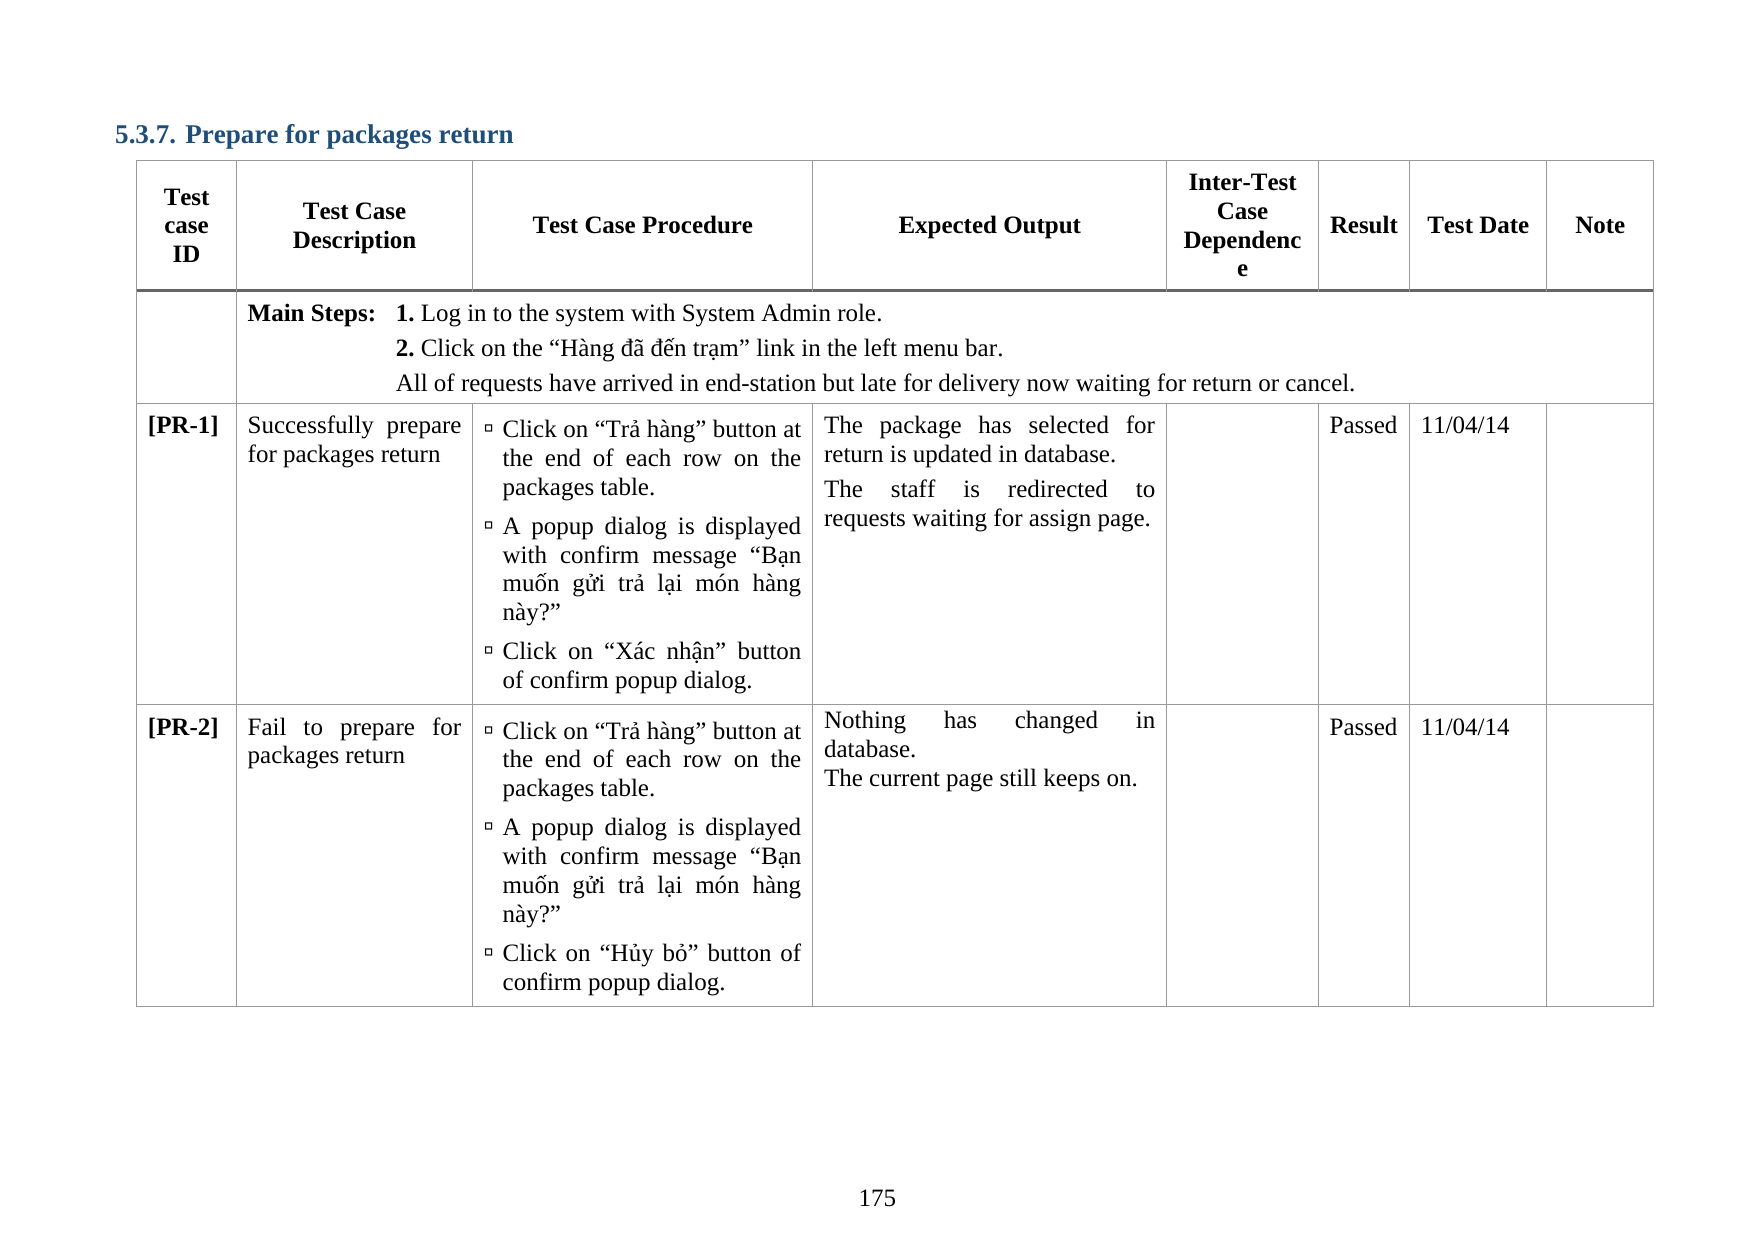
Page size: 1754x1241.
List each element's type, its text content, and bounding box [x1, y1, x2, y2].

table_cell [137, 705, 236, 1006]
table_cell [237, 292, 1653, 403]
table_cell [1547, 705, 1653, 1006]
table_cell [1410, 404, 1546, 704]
subtitle Prepare for packages return [176, 118, 1606, 149]
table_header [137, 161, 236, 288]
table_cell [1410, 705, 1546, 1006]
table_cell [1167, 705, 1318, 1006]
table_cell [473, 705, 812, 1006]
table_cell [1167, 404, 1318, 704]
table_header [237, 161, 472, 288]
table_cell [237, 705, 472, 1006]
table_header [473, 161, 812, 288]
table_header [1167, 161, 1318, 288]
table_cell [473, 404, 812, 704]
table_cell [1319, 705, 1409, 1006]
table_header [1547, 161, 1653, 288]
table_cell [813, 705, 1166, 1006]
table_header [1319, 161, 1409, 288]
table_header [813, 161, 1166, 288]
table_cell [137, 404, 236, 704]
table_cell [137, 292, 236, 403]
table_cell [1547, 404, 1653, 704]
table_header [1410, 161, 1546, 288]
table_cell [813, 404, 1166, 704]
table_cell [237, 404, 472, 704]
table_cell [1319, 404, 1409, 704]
